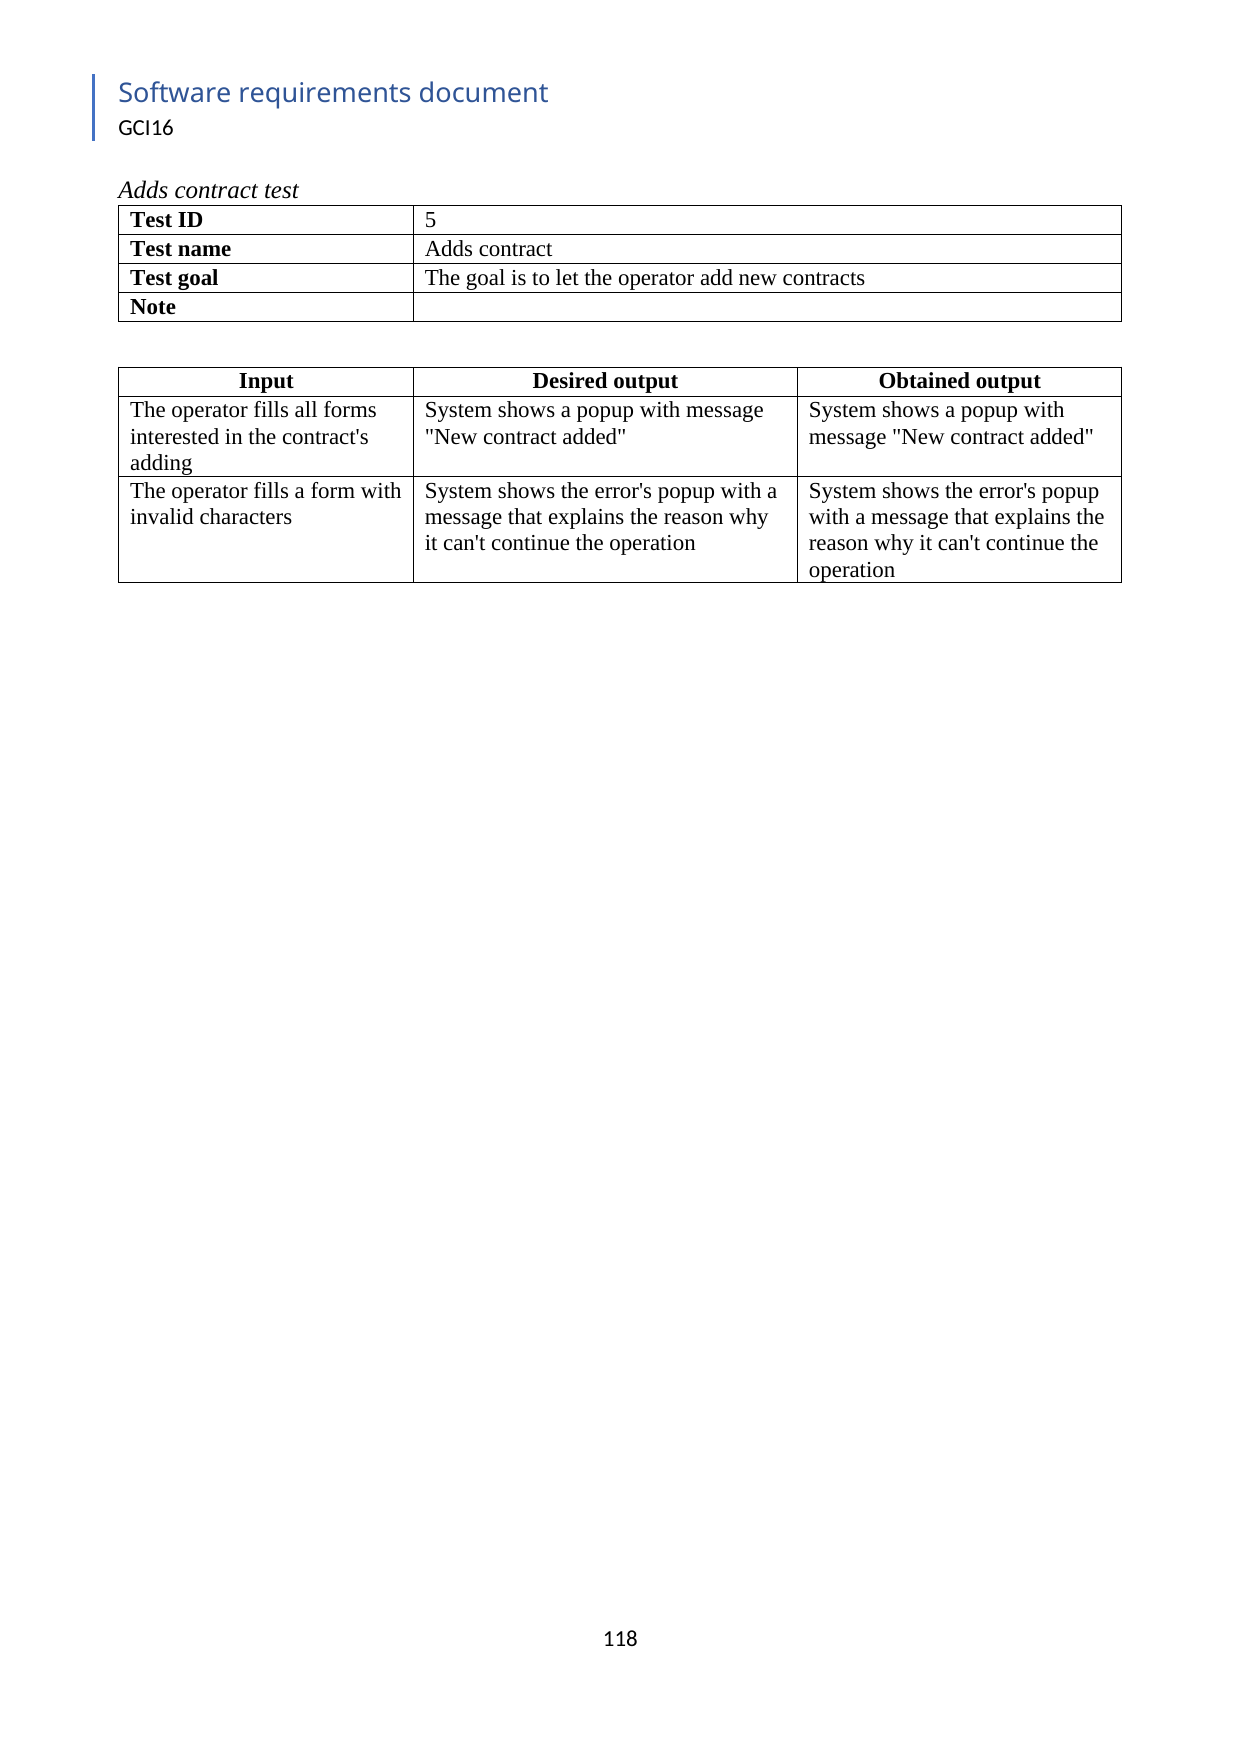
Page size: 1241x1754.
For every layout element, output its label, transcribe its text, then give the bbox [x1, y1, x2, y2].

table_header Test ID [119, 206, 413, 234]
table_cell Test goal [119, 264, 413, 292]
table_cell The operator fills a form with invalid characters [119, 477, 413, 582]
table_cell System shows the error's popup with a message that explains the reason why it can't continue the operation [414, 477, 797, 582]
table_cell System shows a popup with message "New contract added" [414, 397, 797, 476]
table_cell [414, 293, 1121, 321]
table_cell System shows the error's popup with a message that explains the reason why it can't continue the operation [798, 477, 1121, 582]
table_header Obtained output [798, 368, 1121, 396]
table_header 5 [414, 206, 1121, 234]
table_header Input [119, 368, 413, 396]
subtitle Adds contract test [118, 175, 1122, 203]
table_cell Adds contract [414, 235, 1121, 263]
table_cell Test name [119, 235, 413, 263]
table_header Desired output [414, 368, 797, 396]
table_cell The operator fills all forms interested in the contract's adding [119, 397, 413, 476]
table_cell The goal is to let the operator add new contracts [414, 264, 1121, 292]
table_cell Note [119, 293, 413, 321]
table_cell System shows a popup with message "New contract added" [798, 397, 1121, 476]
